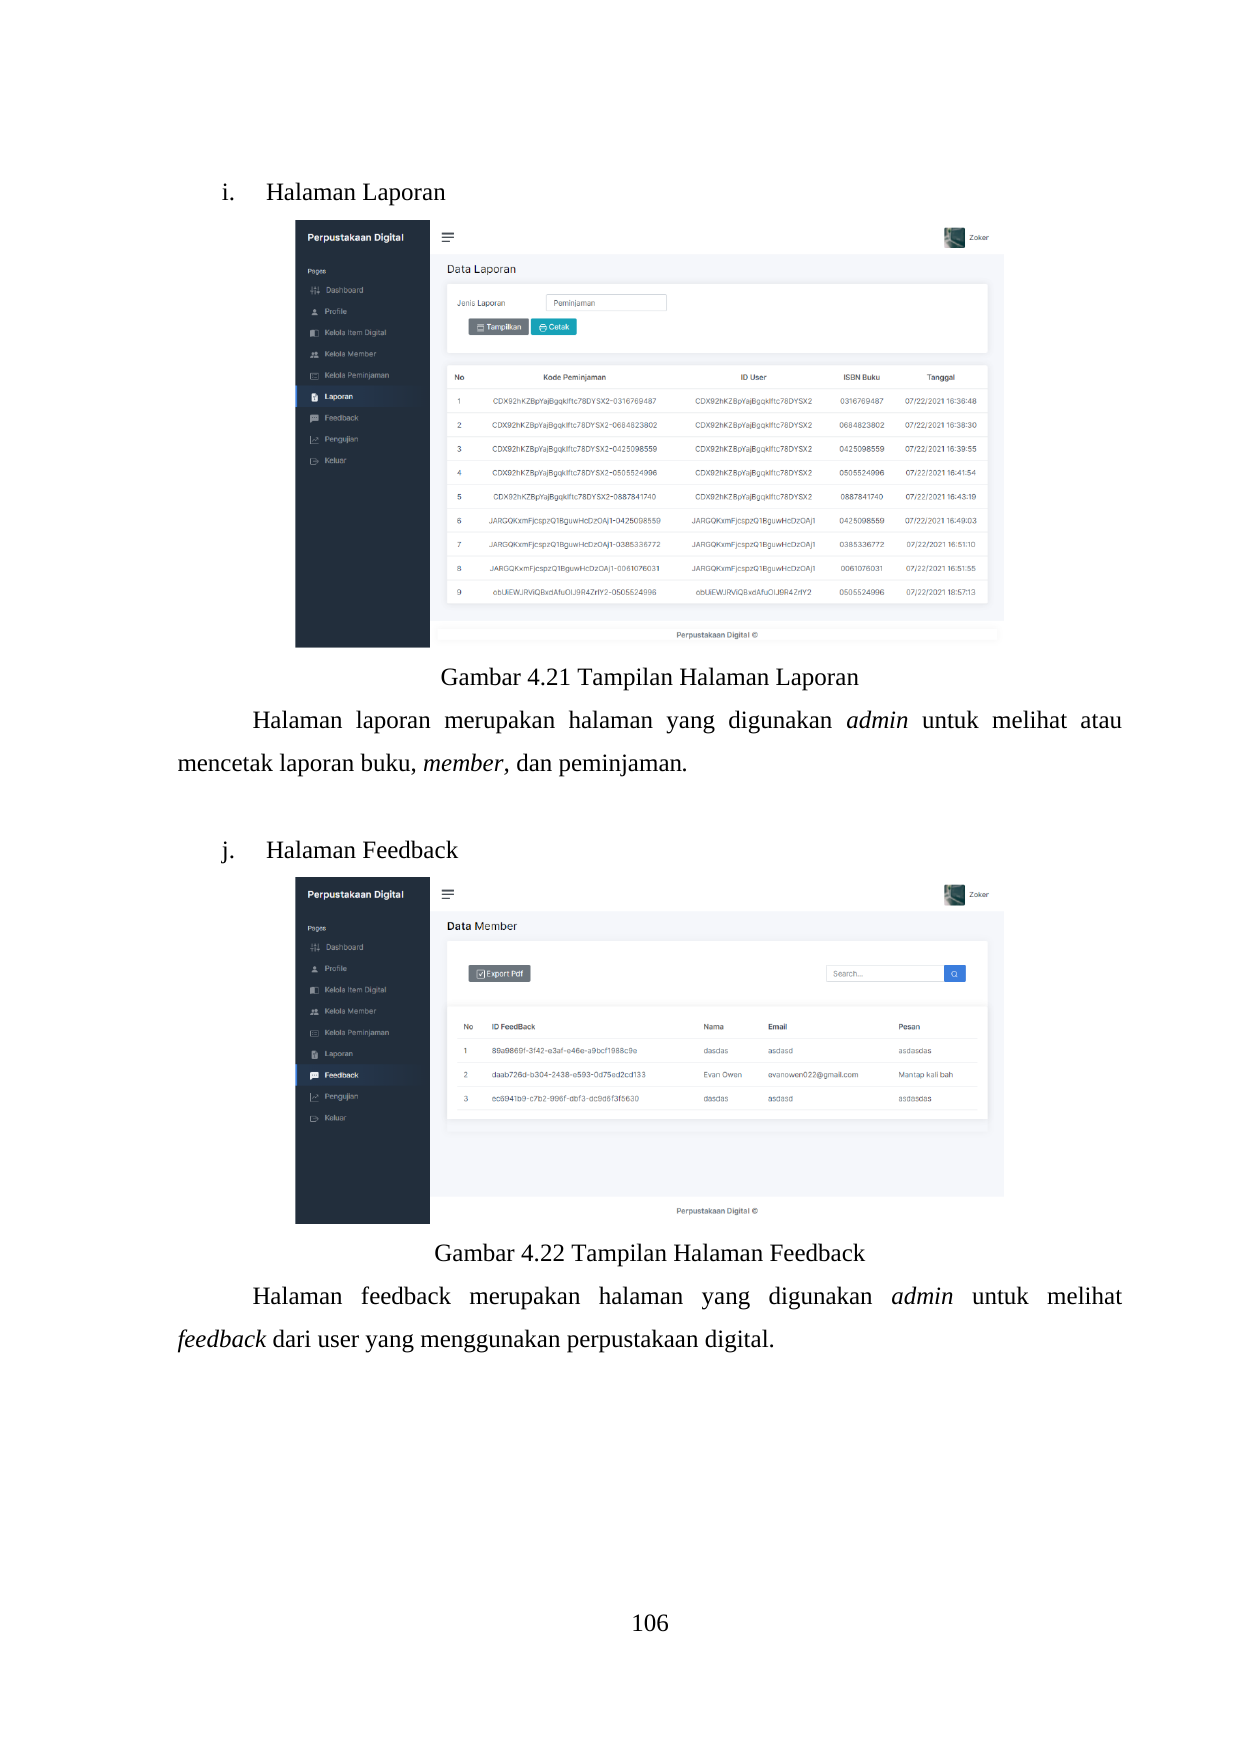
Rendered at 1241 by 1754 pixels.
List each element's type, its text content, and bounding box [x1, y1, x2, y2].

text Halaman feedback merupakan halaman yang digunakan admin untuk melihat feedback dari user yang menggunakan perpustakaan digital. [177, 1281, 1122, 1353]
picture [295, 877, 1004, 1224]
picture [295, 220, 1004, 648]
list Halaman Feedback [222, 835, 1122, 863]
text Halaman laporan merupakan halaman yang digunakan admin untuk melihat atau mencetak laporan buku, member, dan peminjaman. [177, 705, 1122, 777]
list Halaman Laporan [222, 177, 1122, 206]
